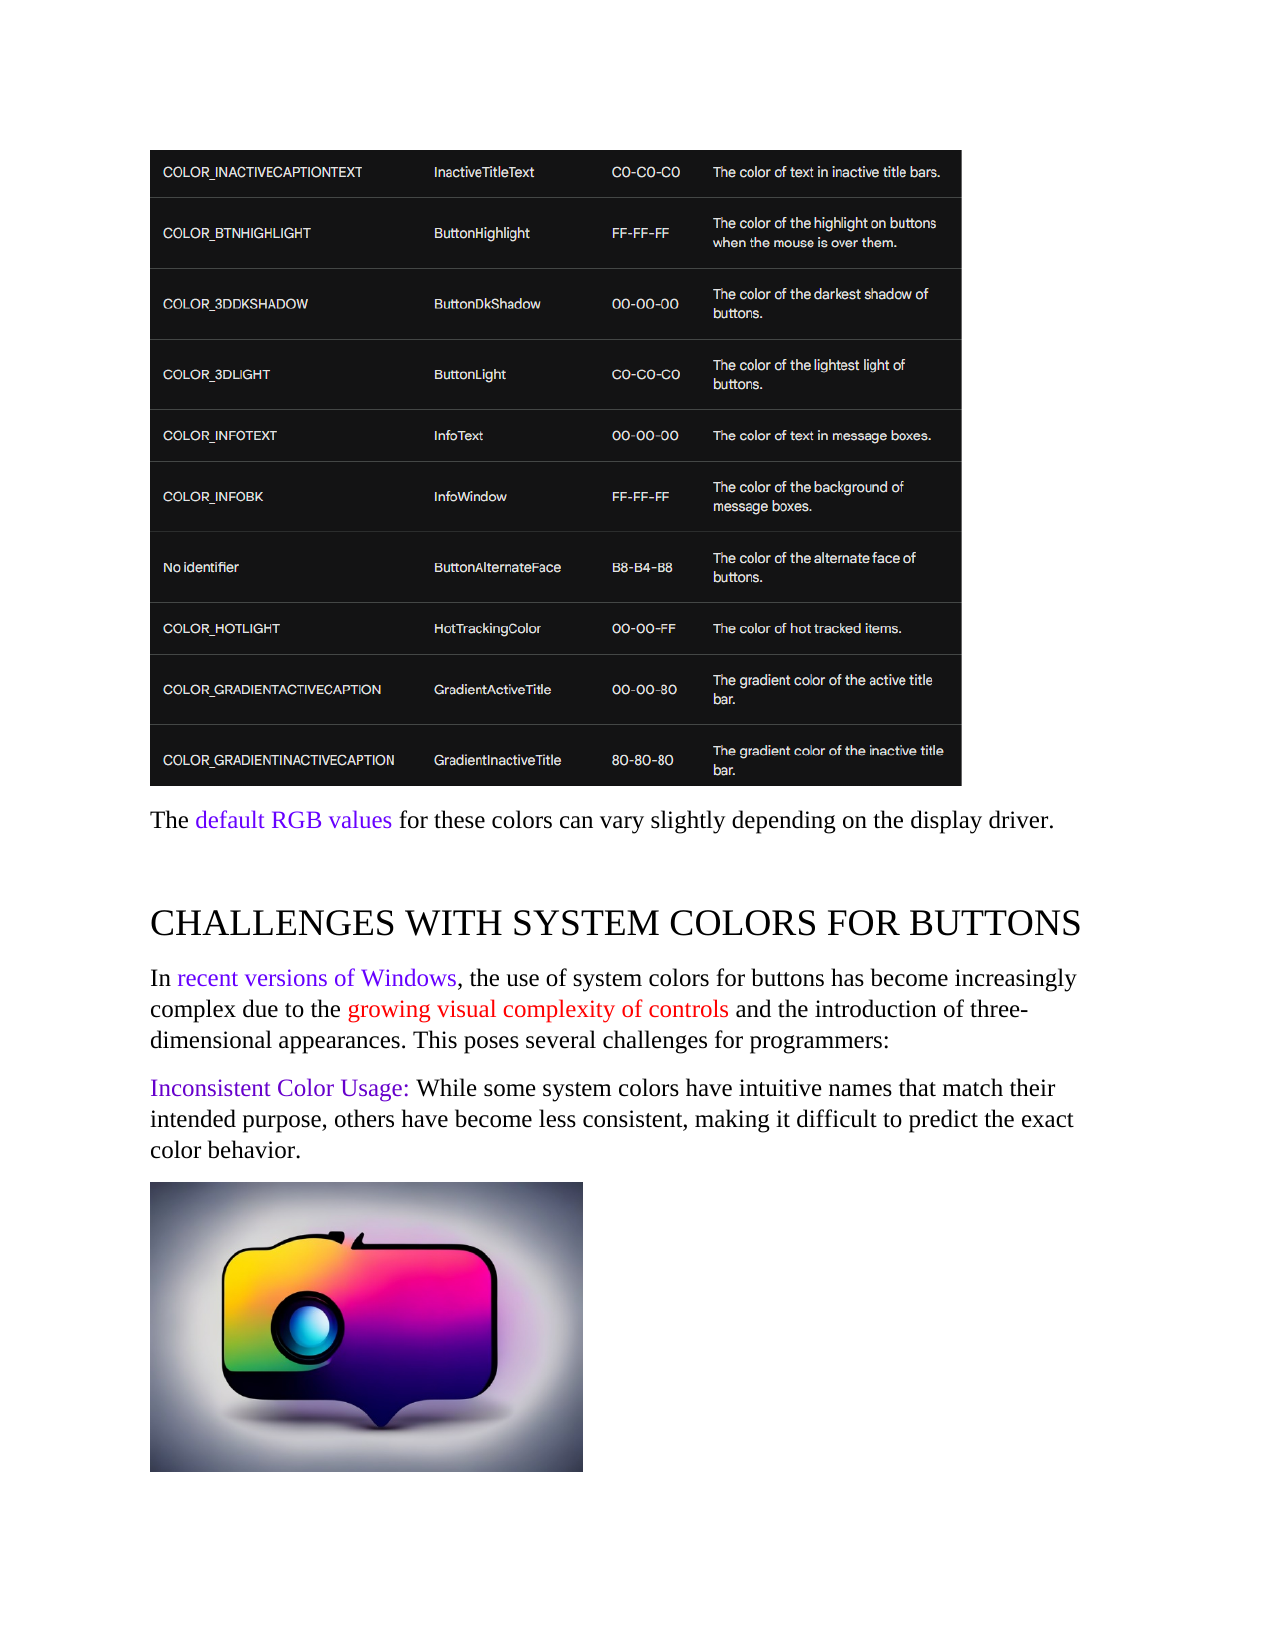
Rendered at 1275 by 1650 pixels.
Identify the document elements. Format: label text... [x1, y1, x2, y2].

text The default RGB values for these colors can vary slightly depending on the display driver. [150, 805, 1125, 833]
picture [150, 1182, 583, 1472]
picture [150, 150, 962, 786]
text CHALLENGES WITH SYSTEM COLORS FOR BUTTONS [150, 900, 1125, 943]
text In recent versions of Windows, the use of system colors for buttons has become increasingly complex due to the growing visual complexity of controls and the introduction of three-dimensional appearances. This poses several challenges for programmers: [150, 963, 1125, 1054]
text Inconsistent Color Usage: While some system colors have intuitive names that match their intended purpose, others have become less consistent, making it difficult to predict the exact color behavior. [150, 1073, 1125, 1164]
